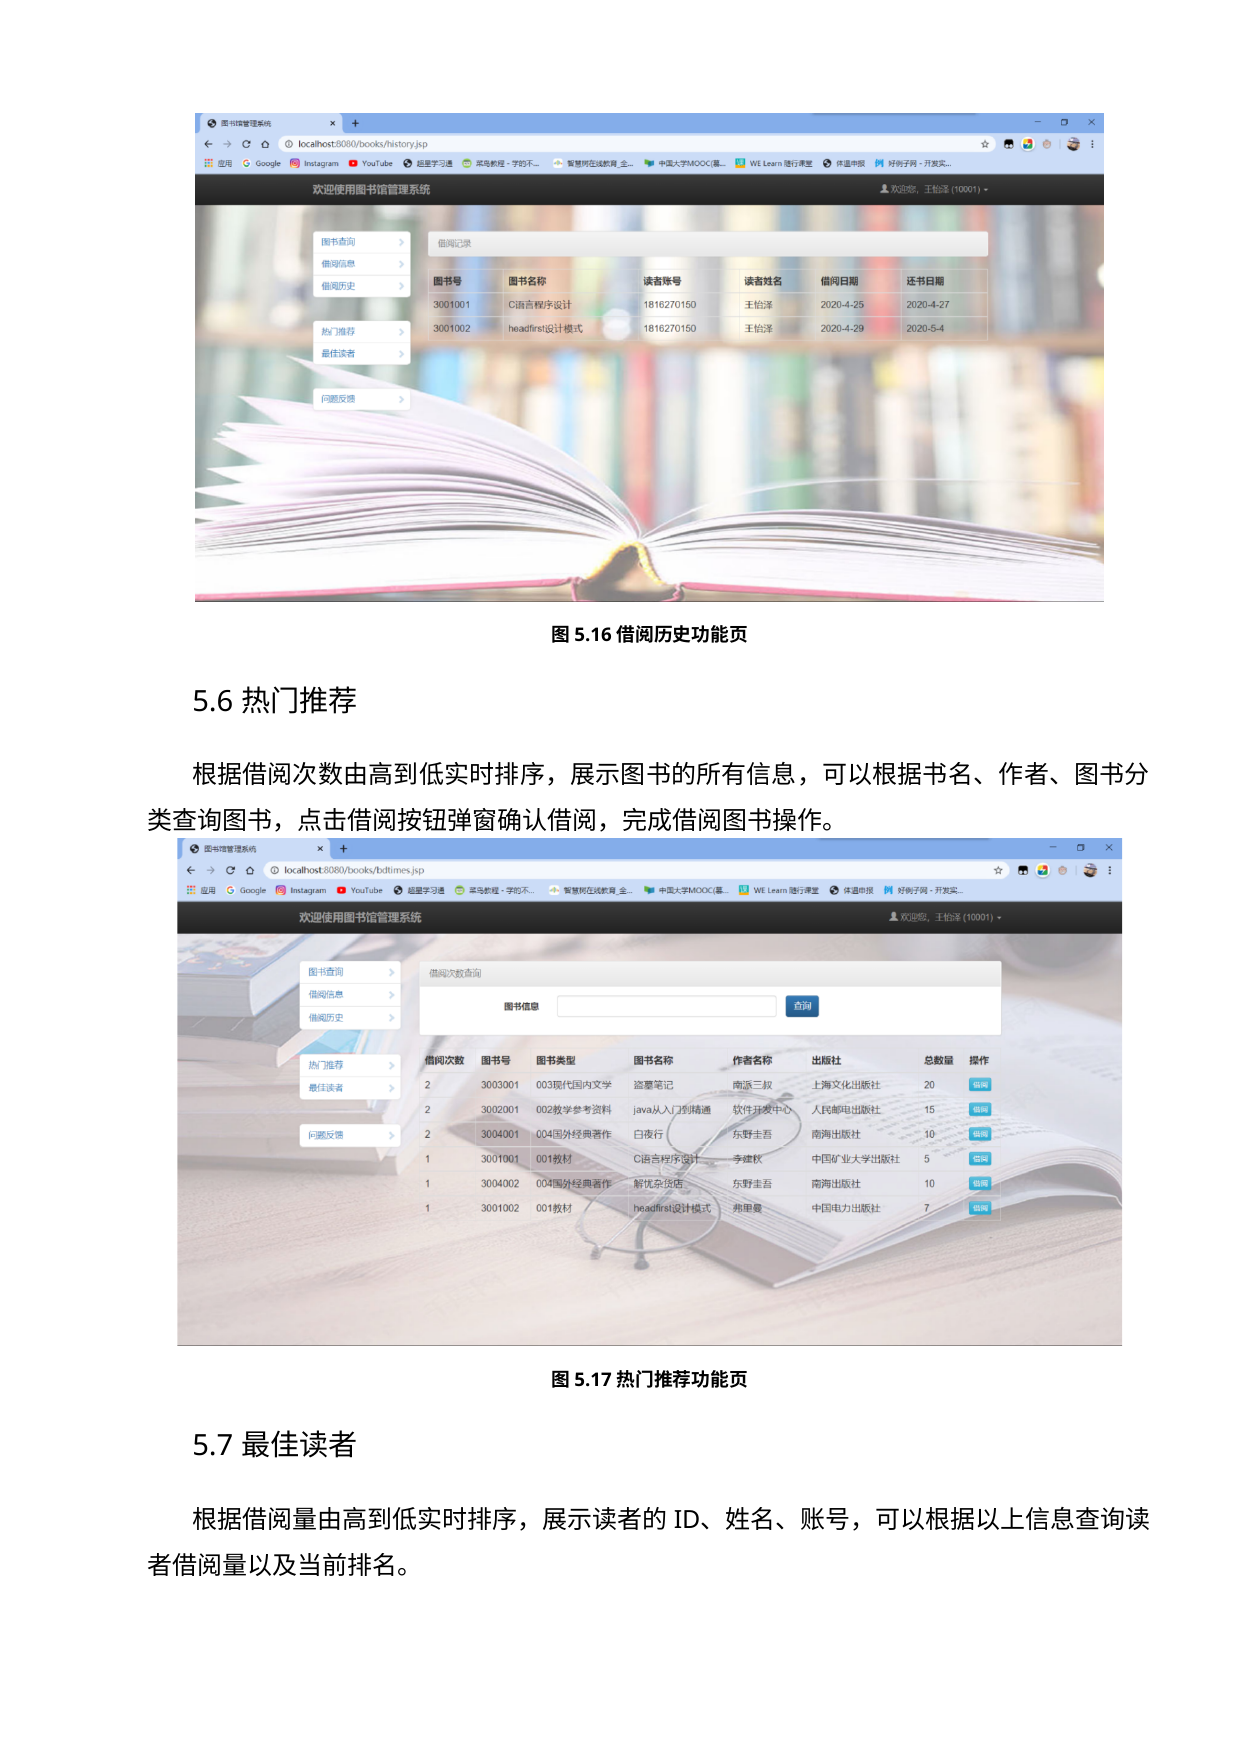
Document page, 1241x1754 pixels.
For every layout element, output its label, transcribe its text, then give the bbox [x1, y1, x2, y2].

text 5.7 最佳读者 [192, 1419, 1152, 1464]
text 根据借阅次数由高到低实时排序，展示图书的所有信息，可以根据书名、作者、图书分类查询图书，点击借阅按钮弹窗确认借阅，完成借阅图书操作。 [148, 747, 1152, 839]
text 图5.17 热门推荐功能页 [148, 1346, 1152, 1392]
text 图5.16 借阅历史功能页 [148, 601, 1152, 647]
picture [177, 838, 1123, 1346]
text 5.6 热门推荐 [192, 674, 1152, 720]
text 根据借阅量由高到低实时排序，展示读者的ID、姓名、账号，可以根据以上信息查询读者借阅量以及当前排名。 [148, 1492, 1152, 1583]
picture [195, 113, 1104, 602]
